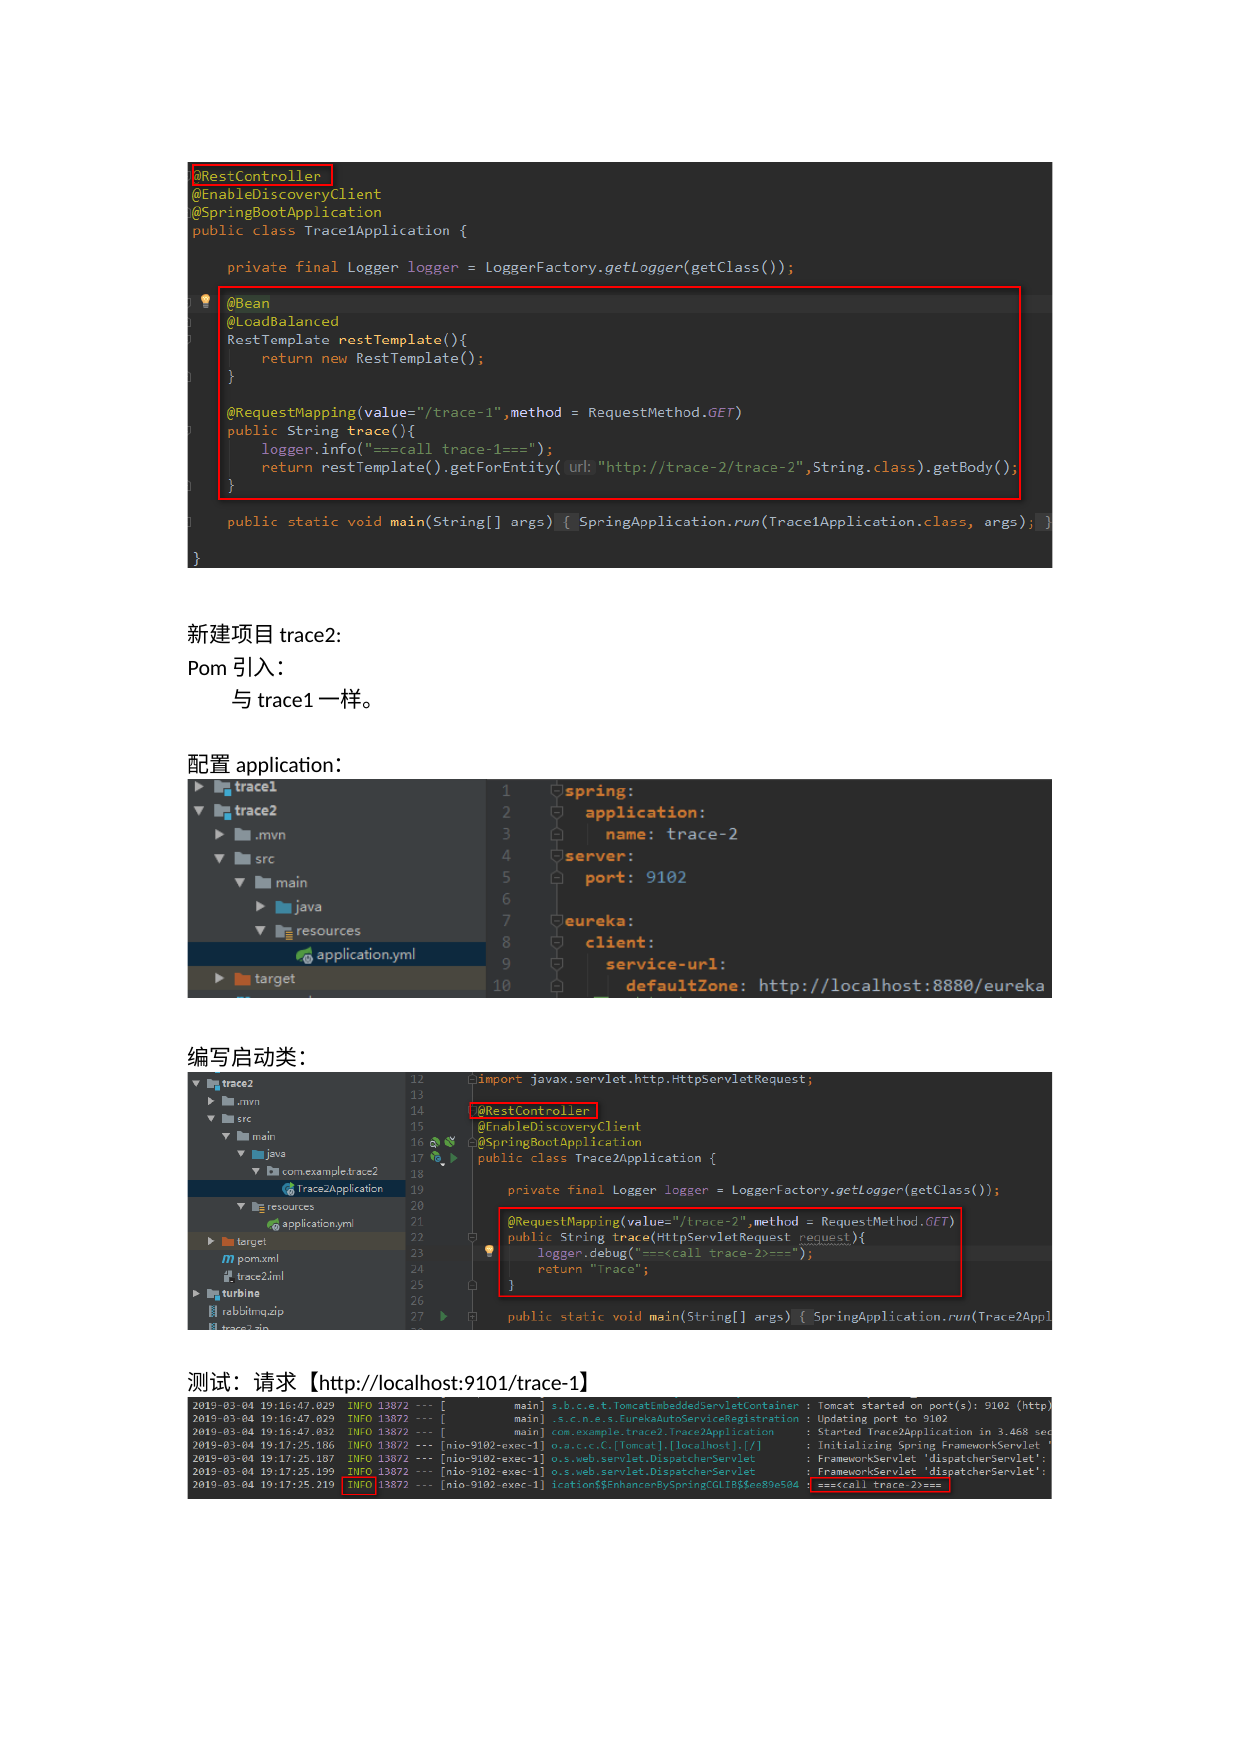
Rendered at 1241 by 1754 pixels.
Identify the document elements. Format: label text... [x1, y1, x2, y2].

list 与trace1一样。 [187, 682, 1053, 714]
list Pom引入： [187, 649, 1053, 682]
list 配置application： [187, 747, 1053, 779]
list 新建项目trace2: [187, 617, 1053, 649]
list 测试：请求【http://localhost:9101/trace-1】 [187, 1364, 1053, 1397]
picture [187, 779, 1052, 998]
picture [187, 1072, 1053, 1330]
picture [187, 1397, 1052, 1499]
list 编写启动类： [187, 1039, 1053, 1072]
picture [187, 162, 1053, 568]
